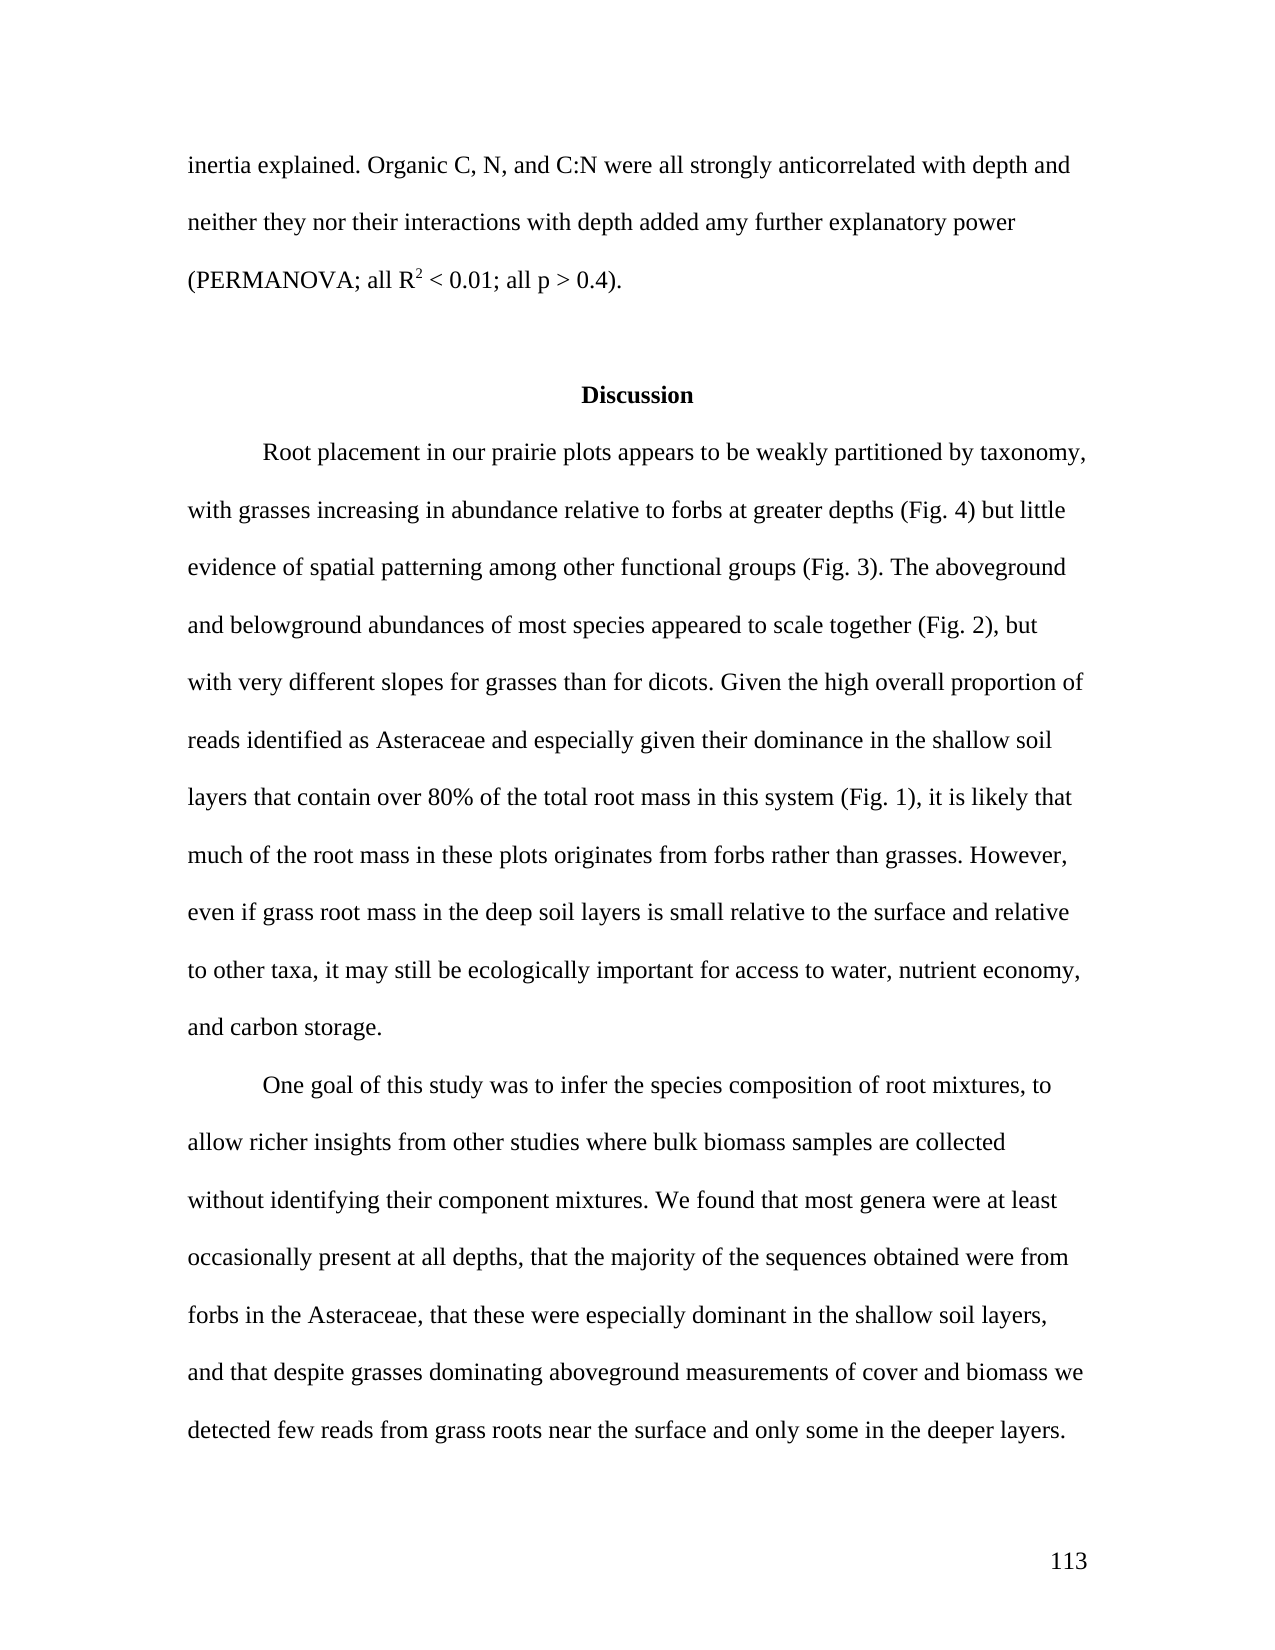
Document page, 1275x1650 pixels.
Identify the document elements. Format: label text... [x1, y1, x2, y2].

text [187, 150, 1087, 294]
subtitle Discussion [187, 380, 1087, 409]
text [187, 1070, 1087, 1444]
text Root placement in our prairie plots appears to be weakly partitioned by taxonomy, with grasses increasing in abundance relative to forbs at greater depths (Fig. 4) but little evidence of spatial patterning among other functional groups (Fig. 3). The aboveground and belowground abundances of most species appeared to scale together (Fig. 2), but with very different slopes for grasses than for dicots. Given the high overall proportion of reads identified as Asteraceae and especially given their dominance in the shallow soil layers that contain over 80% of the total root mass in this system (Fig. 1), it is likely that much of the root mass in these plots originates from forbs rather than grasses. However, even if grass root mass in the deep soil layers is small relative to the surface and relative to other taxa, it may still be ecologically important for access to water, nutrient economy, and carbon storage. [187, 437, 1087, 1041]
